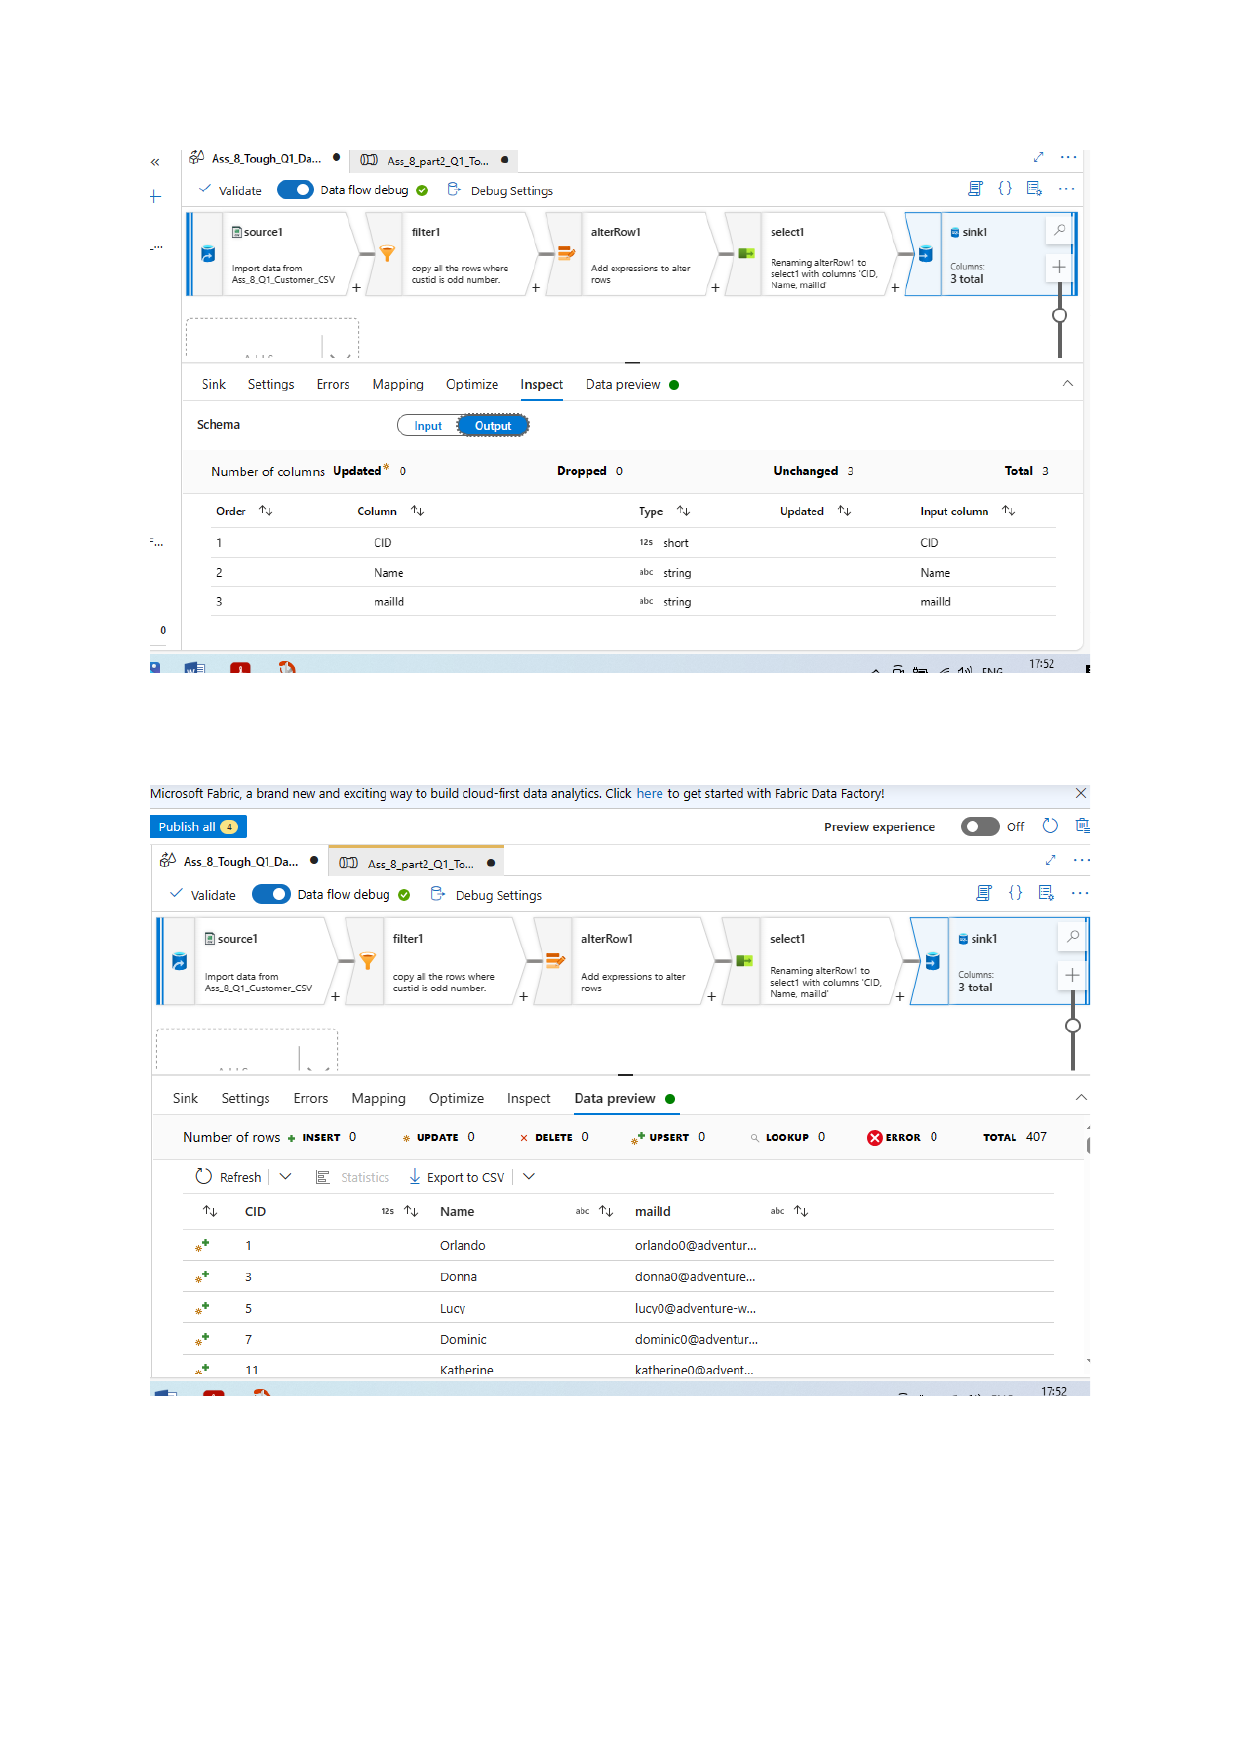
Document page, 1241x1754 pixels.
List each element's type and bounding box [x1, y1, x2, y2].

picture [150, 150, 1091, 673]
picture [150, 785, 1091, 1396]
